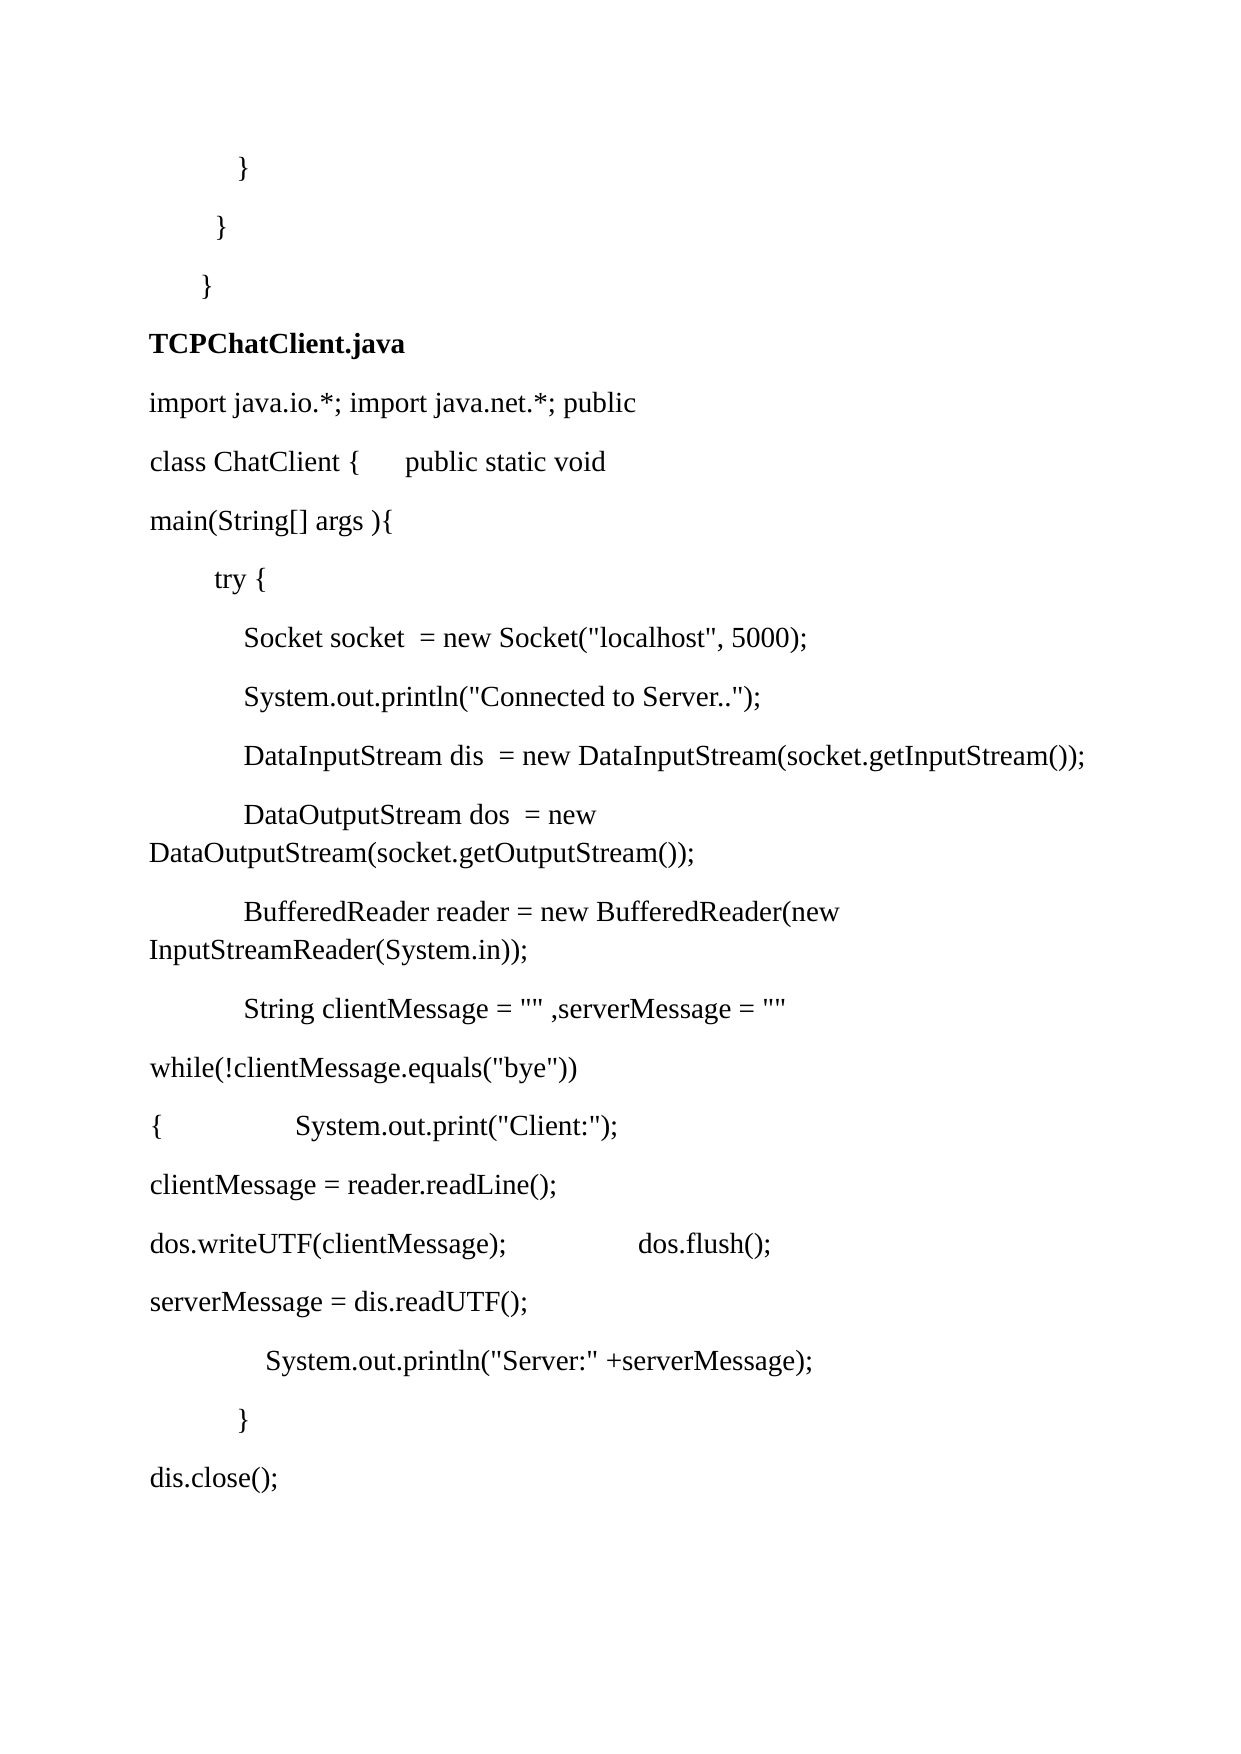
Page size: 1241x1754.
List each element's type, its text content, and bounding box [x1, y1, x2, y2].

text import java.io.*; import java.net.*; public class ChatClient { public static void main(String[] args ){ [148, 386, 641, 536]
text String clientMessage = "" ,serverMessage = "" while(!clientMessage.equals("bye")) { System.out.print("Client:"); clientMessage = reader.readLine(); dos.writeUTF(clientMessage); dos.flush(); serverMessage = dis.readUTF(); [148, 991, 788, 1318]
text } [148, 150, 1088, 183]
text System.out.println("Server:" +serverMessage); [148, 1343, 1088, 1377]
text Socket socket = new Socket("localhost", 5000); [148, 620, 1088, 654]
text try { [148, 561, 1088, 595]
text TCPChatClient.java [148, 327, 1080, 360]
text } [148, 209, 1088, 242]
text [148, 1402, 407, 1494]
text InputStreamReader(System.in)); [148, 932, 1088, 966]
text DataOutputStream(socket.getOutputStream()); [148, 835, 1088, 869]
text DataOutputStream dos = new [148, 797, 1088, 830]
text DataInputStream dis = new DataInputStream(socket.getInputStream()); [148, 738, 1088, 772]
text } [148, 268, 1088, 301]
text System.out.println("Connected to Server.."); [148, 679, 1088, 713]
text BufferedReader reader = new BufferedReader(new [148, 894, 1088, 928]
